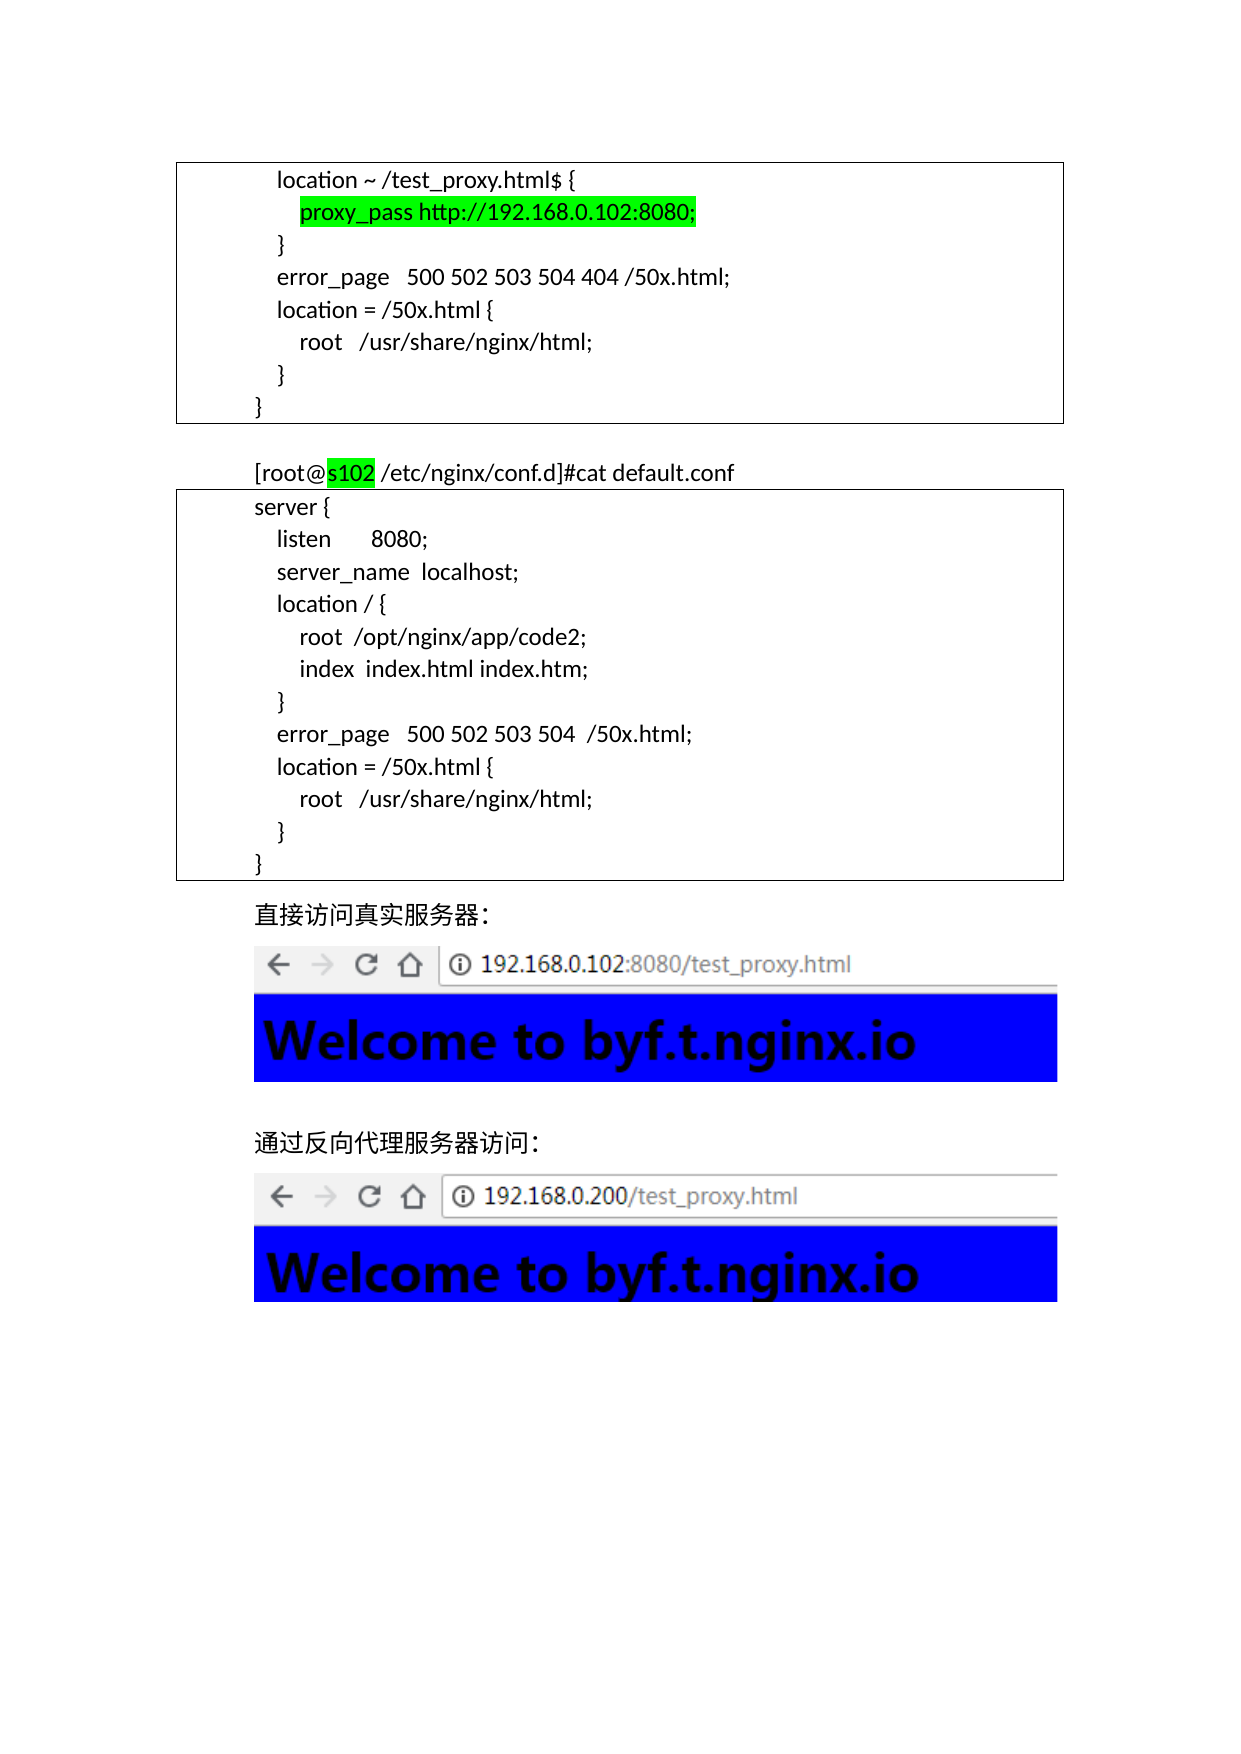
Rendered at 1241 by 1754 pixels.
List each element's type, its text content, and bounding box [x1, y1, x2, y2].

table_header server { listen 8080; server_name localhost; location / { root /opt/nginx/app/code2; index index.html index.htm; } error_page 500 502 503 504 /50x.html; location = /50x.html { root /usr/share/nginx/html; } } [177, 490, 1063, 880]
picture [254, 946, 1058, 1082]
text 直接访问真实服务器： [187, 881, 1053, 946]
text 通过反向代理服务器访问： [187, 1109, 1053, 1174]
picture [254, 1173, 1058, 1302]
text [root@s102 /etc/nginx/conf.d]#cat default.conf [187, 457, 1053, 489]
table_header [177, 163, 1063, 423]
